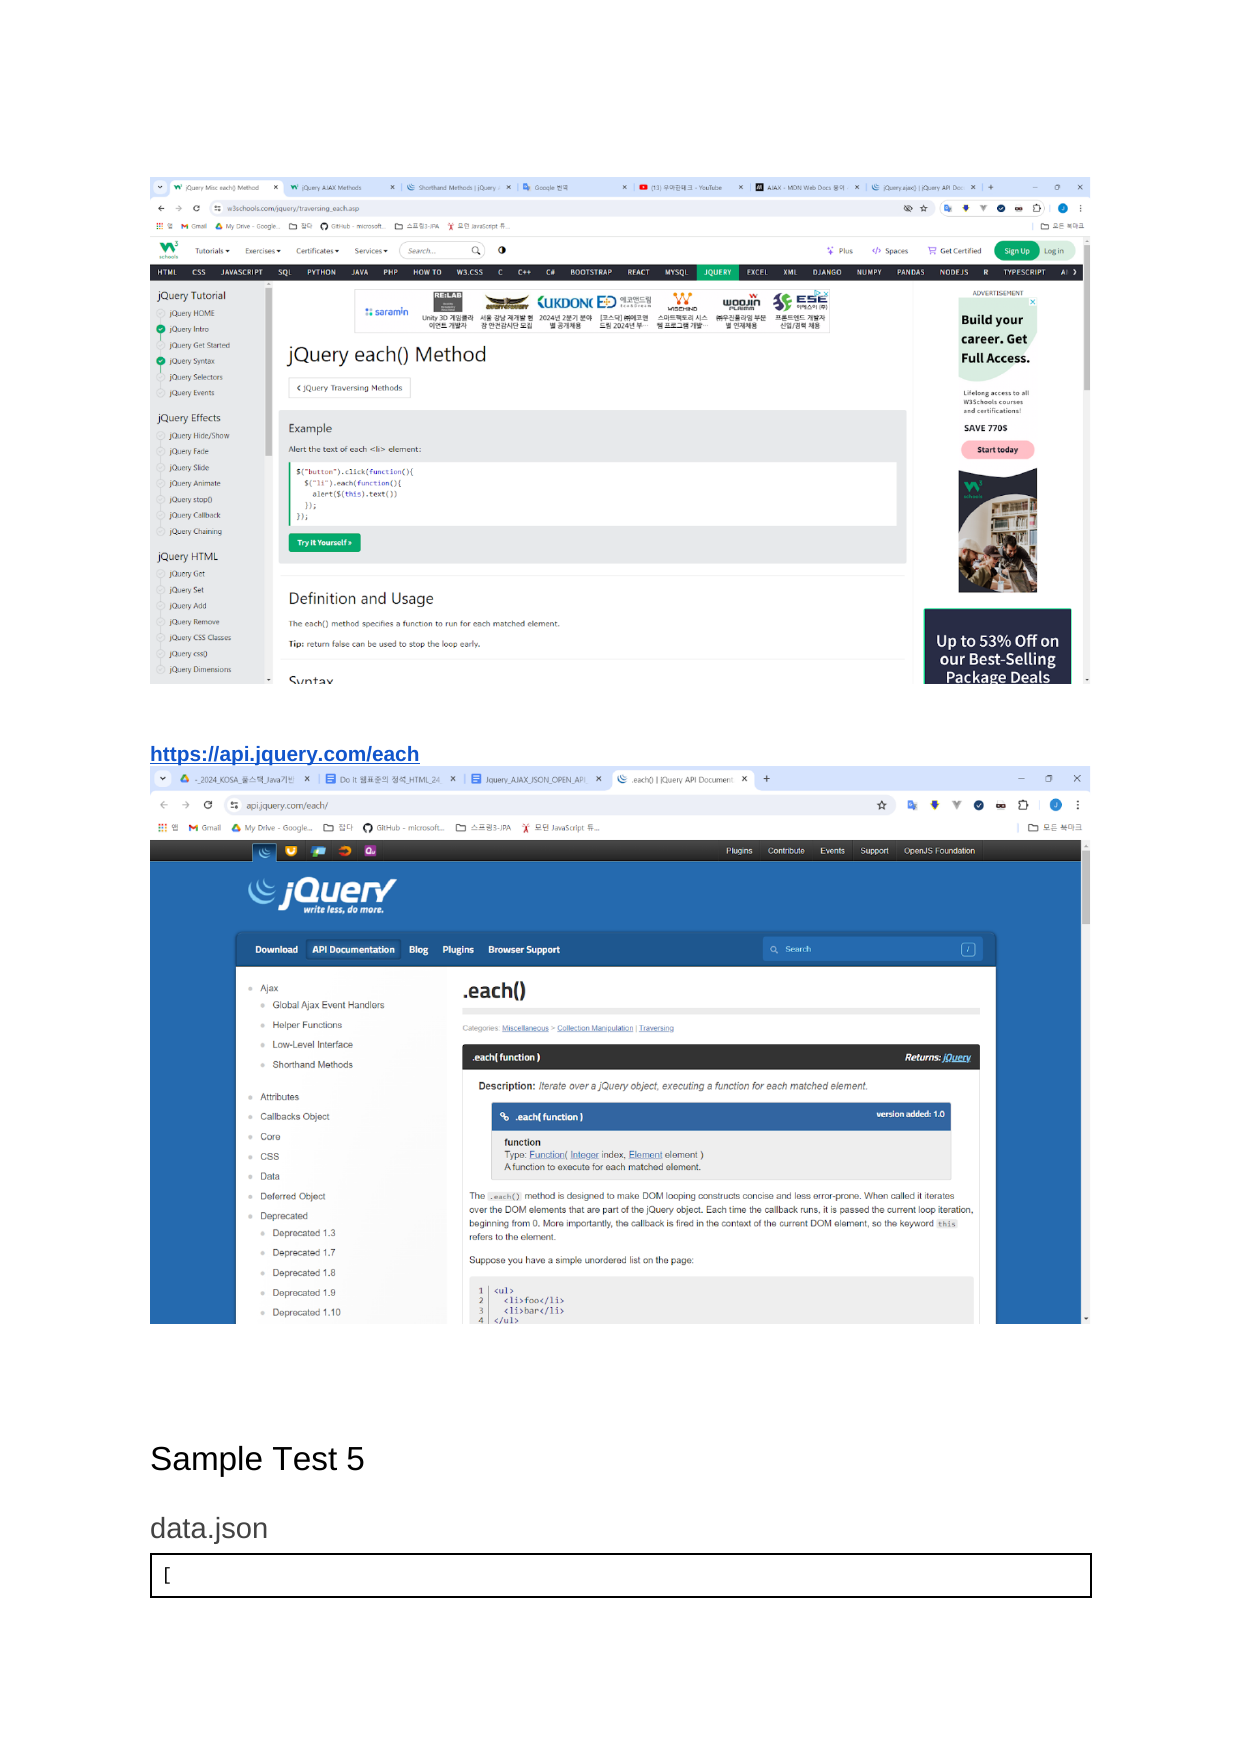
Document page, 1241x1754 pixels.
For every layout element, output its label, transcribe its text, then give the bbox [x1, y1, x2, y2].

picture [150, 177, 1091, 684]
text https://api.jquery.com/each [150, 742, 1090, 766]
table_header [152, 1555, 1090, 1596]
text data.json [150, 1511, 1090, 1544]
text Sample Test 5 [150, 1439, 1090, 1478]
picture [150, 766, 1091, 1324]
